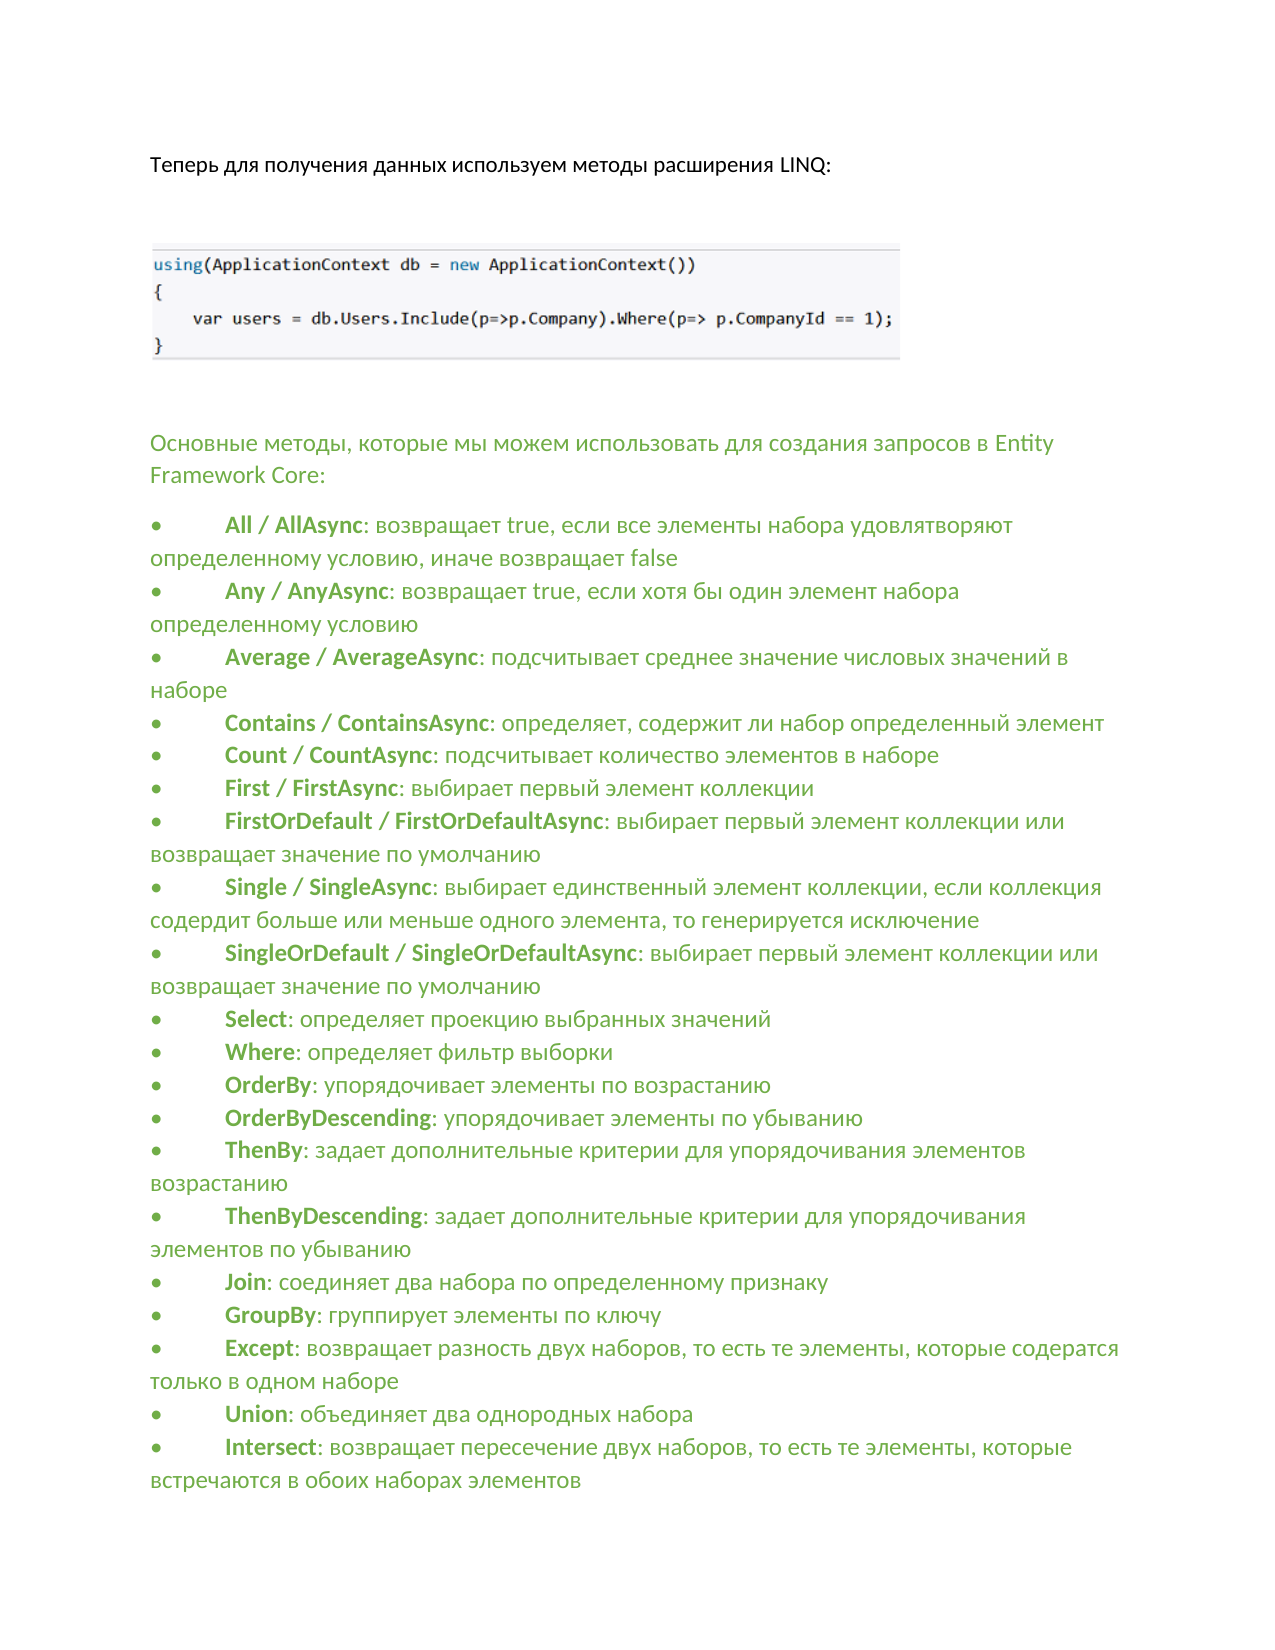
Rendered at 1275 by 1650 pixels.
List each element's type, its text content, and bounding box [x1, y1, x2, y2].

list All / AllAsync: возвращает true, если все элементы набора удовлятворяют определенному условию, иначе возвращает false [150, 509, 1125, 573]
list Select: определяет проекцию выбранных значений [150, 1003, 1125, 1033]
list Intersect: возвращает пересечение двух наборов, то есть те элементы, которые встречаются в обоих наборах элементов [150, 1431, 1125, 1494]
picture [150, 243, 901, 361]
text Теперь для получения данных используем методы расширения LINQ: [150, 150, 1125, 178]
list ThenByDescending: задает дополнительные критерии для упорядочивания элементов по убыванию [150, 1200, 1125, 1264]
list ThenBy: задает дополнительные критерии для упорядочивания элементов возрастанию [150, 1134, 1125, 1198]
list Join: соединяет два набора по определенному признаку [150, 1266, 1125, 1297]
list Count / CountAsync: подсчитывает количество элементов в наборе [150, 739, 1125, 770]
list Any / AnyAsync: возвращает true, если хотя бы один элемент набора определенному условию [150, 575, 1125, 638]
list Union: объединяет два однородных набора [150, 1398, 1125, 1428]
list Where: определяет фильтр выборки [150, 1036, 1125, 1066]
list OrderBy: упорядочивает элементы по возрастанию [150, 1069, 1125, 1099]
list Single / SingleAsync: выбирает единственный элемент коллекции, если коллекция содердит больше или меньше одного элемента, то генерируется исключение [150, 871, 1125, 935]
list First / FirstAsync: выбирает первый элемент коллекции [150, 772, 1125, 803]
list Contains / ContainsAsync: определяет, содержит ли набор определенный элемент [150, 707, 1125, 737]
list Average / AverageAsync: подсчитывает cреднее значение числовых значений в наборе [150, 641, 1125, 704]
text Основные методы, которые мы можем использовать для создания запросов в Entity Framework Core: [150, 427, 1125, 490]
list OrderByDescending: упорядочивает элементы по убыванию [150, 1102, 1125, 1132]
list Except: возвращает разность двух наборов, то есть те элементы, которые содератся только в одном наборе [150, 1332, 1125, 1396]
list FirstOrDefault / FirstOrDefaultAsync: выбирает первый элемент коллекции или возвращает значение по умолчанию [150, 805, 1125, 869]
list GroupBy: группирует элементы по ключу [150, 1299, 1125, 1330]
list SingleOrDefault / SingleOrDefaultAsync: выбирает первый элемент коллекции или возвращает значение по умолчанию [150, 937, 1125, 1001]
